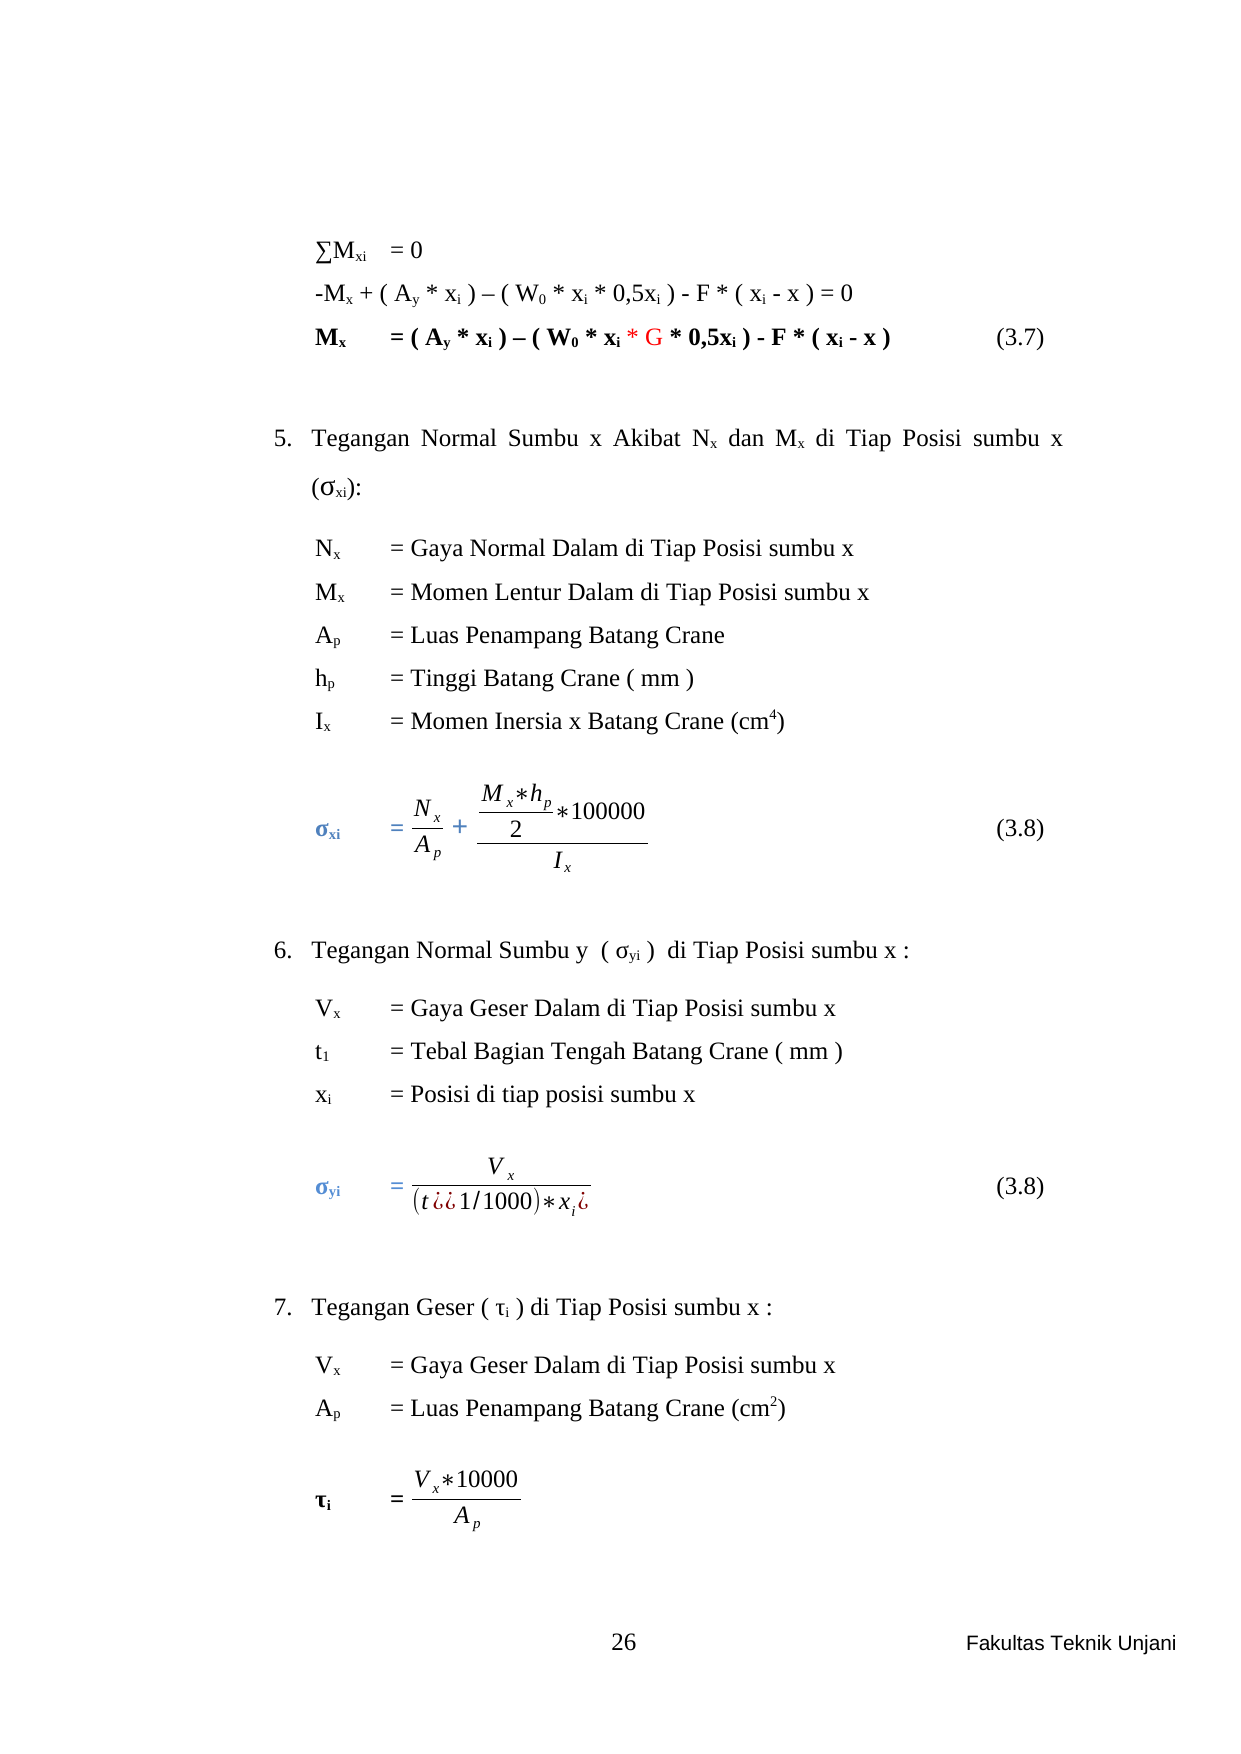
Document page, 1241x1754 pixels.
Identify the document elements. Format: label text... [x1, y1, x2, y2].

table_cell σxi = + (3.8) [300, 764, 1068, 906]
table_header Vx = Gaya Geser Dalam di Tiap Posisi sumbu x Ap = Luas Penampang Batang Crane (cm2) [300, 1335, 1096, 1451]
table_cell σyi = (3.8) [300, 1137, 1087, 1248]
list Tegangan Normal Sumbu x Akibat Nx dan Mx di Tiap Posisi sumbu x (σxi): [274, 423, 1063, 502]
list Tegangan Normal Sumbu y ( σyi ) di Tiap Posisi sumbu x : [274, 935, 1063, 963]
table_cell τi = (3.9) [300, 1451, 1096, 1547]
list Tegangan Geser ( τi ) di Tiap Posisi sumbu x : [274, 1292, 1063, 1320]
table_header Nx = Gaya Normal Dalam di Tiap Posisi sumbu x Mx = Momen Lentur Dalam di Tiap Posisi sumbu x Ap = Luas Penampang Batang Crane hp = Tinggi Batang Crane ( mm ) Ix = Momen Inersia x Batang Crane (cm4) [300, 519, 1068, 764]
table_header Vx = Gaya Geser Dalam di Tiap Posisi sumbu x t1 = Tebal Bagian Tengah Batang Crane ( mm ) xi = Posisi di tiap posisi sumbu x [300, 978, 1087, 1137]
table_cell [300, 177, 1097, 379]
